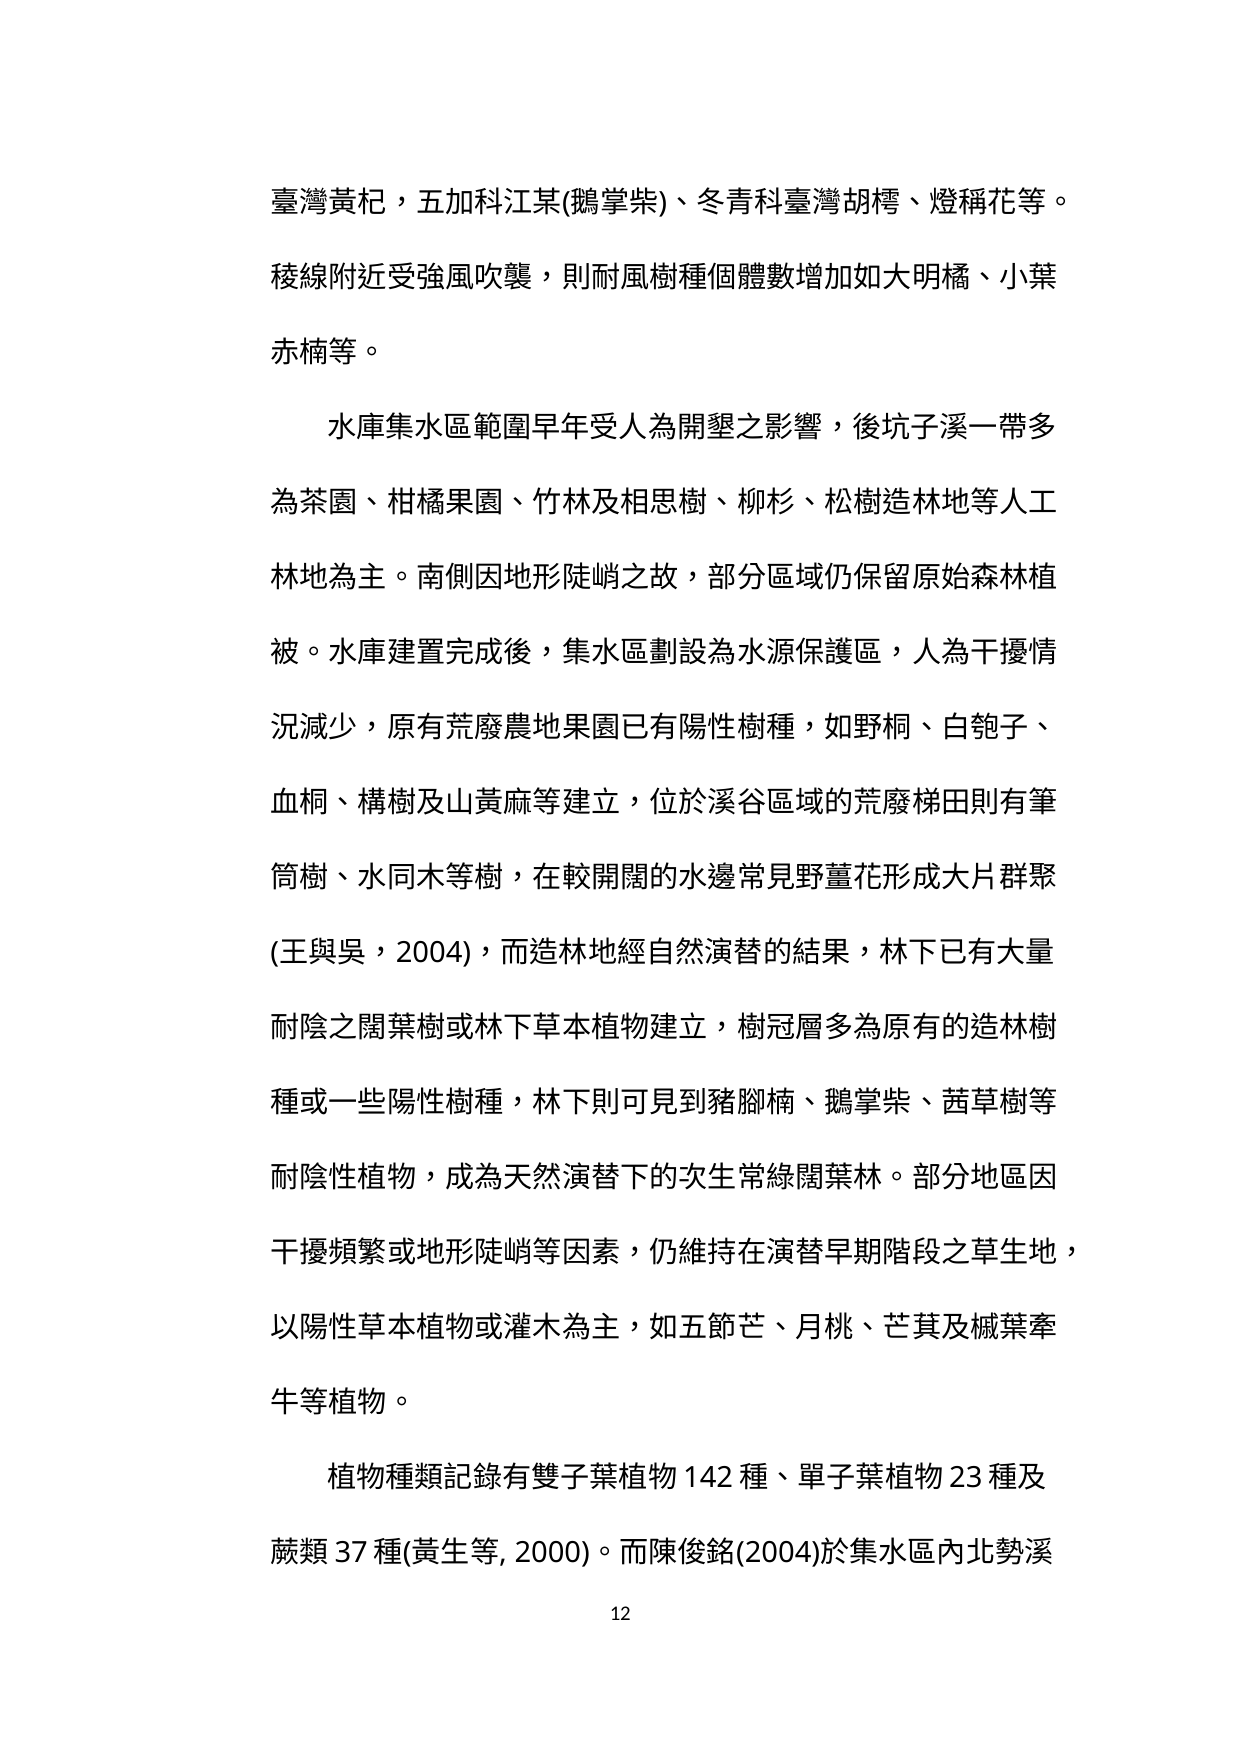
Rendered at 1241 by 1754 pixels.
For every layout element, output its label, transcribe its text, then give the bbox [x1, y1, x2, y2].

text 水庫集水區範圍早年受人為開墾之影響，後坑子溪一帶多為茶園、柑橘果園、竹林及相思樹、柳杉、松樹造林地等人工林地為主。南側因地形陡峭之故，部分區域仍保留原始森林植被。水庫建置完成後，集水區劃設為水源保護區，人為干擾情況減少，原有荒廢農地果園已有陽性樹種，如野桐、白匏子、血桐、構樹及山黃麻等建立，位於溪谷區域的荒廢梯田則有筆筒樹、水同木等樹，在較開闊的水邊常見野薑花形成大片群聚(王與吳，2004)，而造林地經自然演替的結果，林下已有大量耐陰之闊葉樹或林下草本植物建立，樹冠層多為原有的造林樹種或一些陽性樹種，林下則可見到豬腳楠、鵝掌柴、茜草樹等耐陰性植物，成為天然演替下的次生常綠闊葉林。部分地區因干擾頻繁或地形陡峭等因素，仍維持在演替早期階段之草生地，以陽性草本植物或灌木為主，如五節芒、月桃、芒萁及槭葉牽牛等植物。 [270, 387, 1063, 1437]
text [270, 1437, 1063, 1587]
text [270, 162, 1063, 387]
